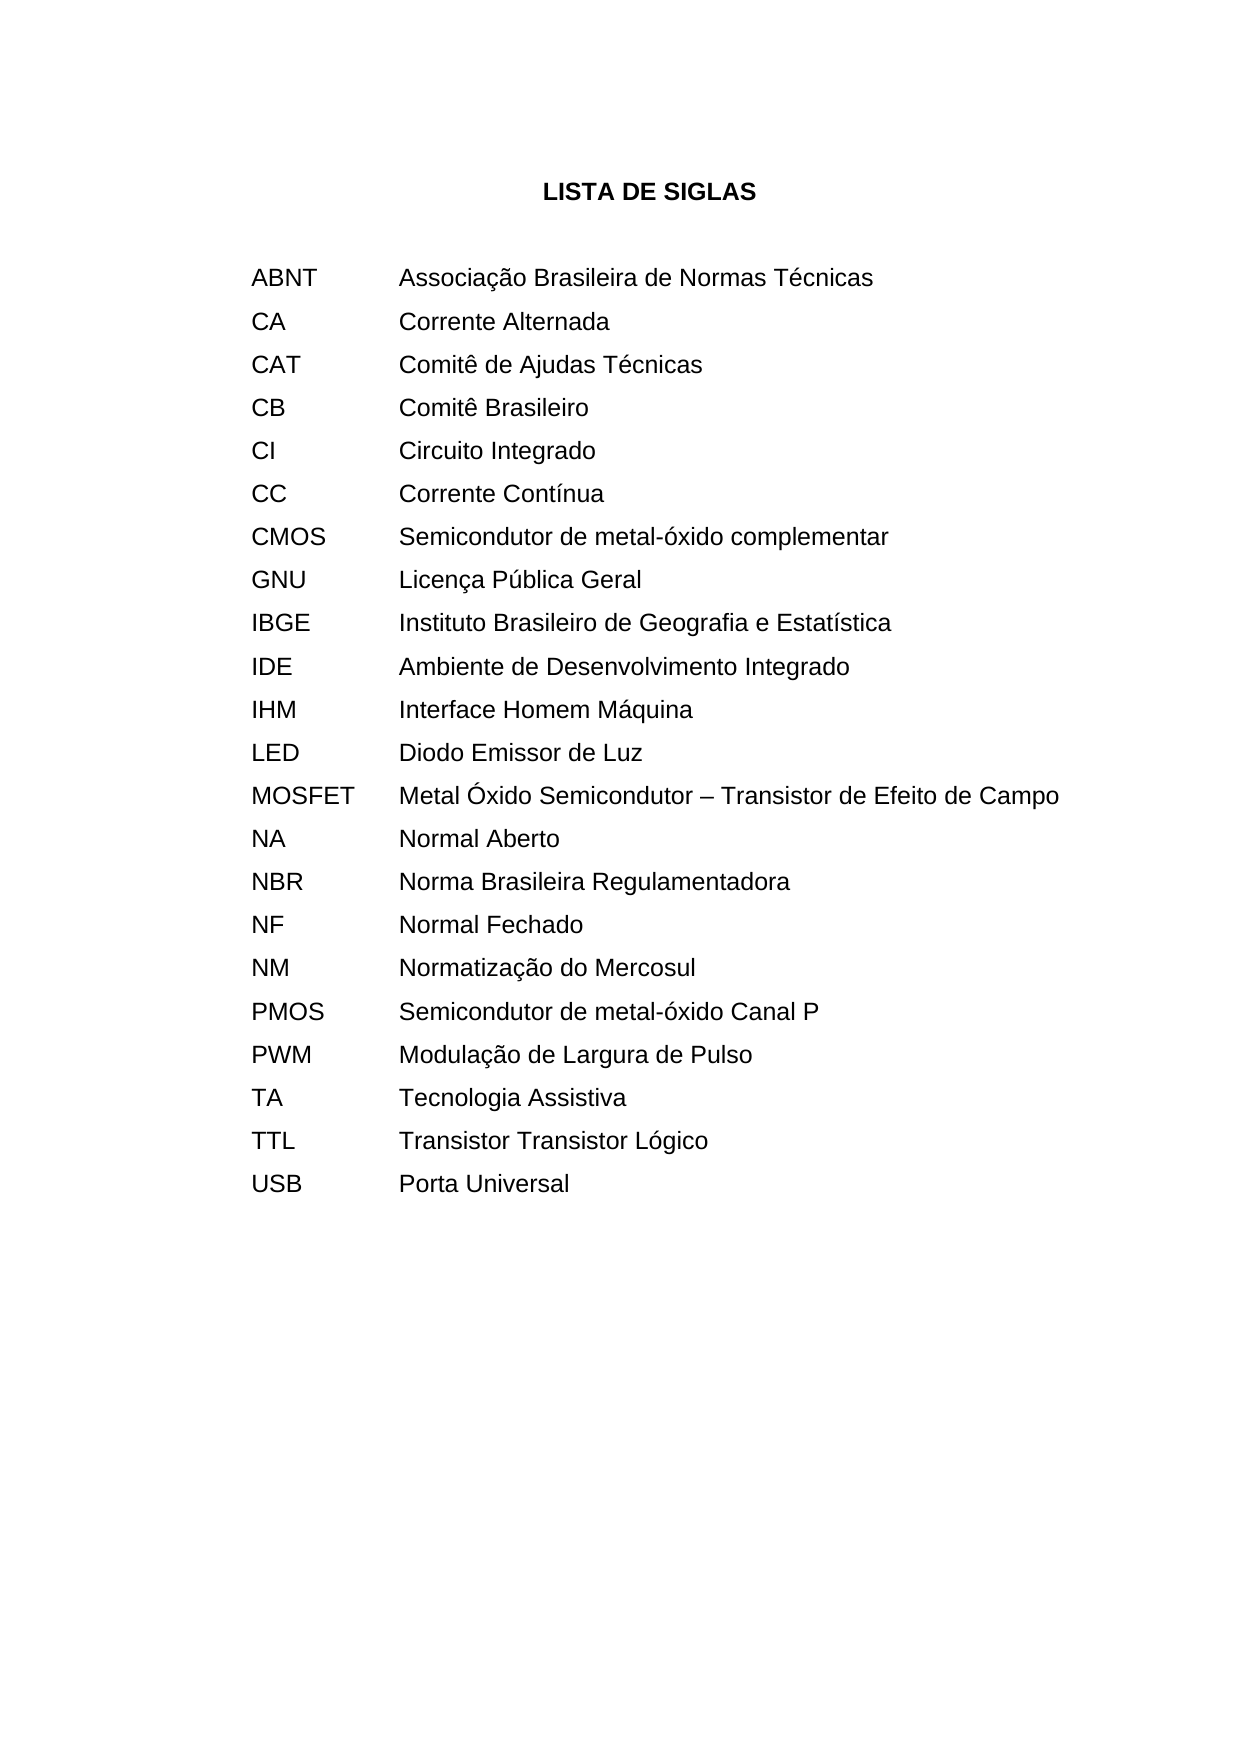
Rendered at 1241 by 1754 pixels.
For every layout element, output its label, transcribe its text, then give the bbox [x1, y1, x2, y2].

text CC Corrente Contínua [177, 479, 1122, 508]
text CB Comitê Brasileiro [177, 393, 1122, 422]
text NBR Norma Brasileira Regulamentadora [177, 867, 1122, 896]
text CAT Comitê de Ajudas Técnicas [177, 350, 1122, 378]
text IHM Interface Homem Máquina [177, 695, 1122, 723]
text MOSFET Metal Óxido Semicondutor – Transistor de Efeito de Campo [177, 781, 1122, 810]
text NA Normal Aberto [177, 824, 1122, 853]
text GNU Licença Pública Geral [177, 565, 1122, 594]
text LISTA DE SIGLAS [177, 177, 1122, 206]
text TA Tecnologia Assistiva [177, 1083, 1122, 1112]
text IDE Ambiente de Desenvolvimento Integrado [177, 652, 1122, 680]
text PWM Modulação de Largura de Pulso [177, 1040, 1122, 1068]
text CA Corrente Alternada [177, 307, 1122, 335]
text NM Normatização do Mercosul [177, 953, 1122, 982]
text USB Porta Universal [177, 1169, 1122, 1198]
text ABNT Associação Brasileira de Normas Técnicas [177, 263, 1122, 292]
text TTL Transistor Transistor Lógico [177, 1126, 1122, 1155]
text CMOS Semicondutor de metal-óxido complementar [177, 522, 1122, 551]
text LED Diodo Emissor de Luz [177, 738, 1122, 767]
text CI Circuito Integrado [177, 436, 1122, 465]
text NF Normal Fechado [177, 910, 1122, 939]
text IBGE Instituto Brasileiro de Geografia e Estatística [177, 608, 1122, 637]
text PMOS Semicondutor de metal-óxido Canal P [177, 997, 1122, 1025]
